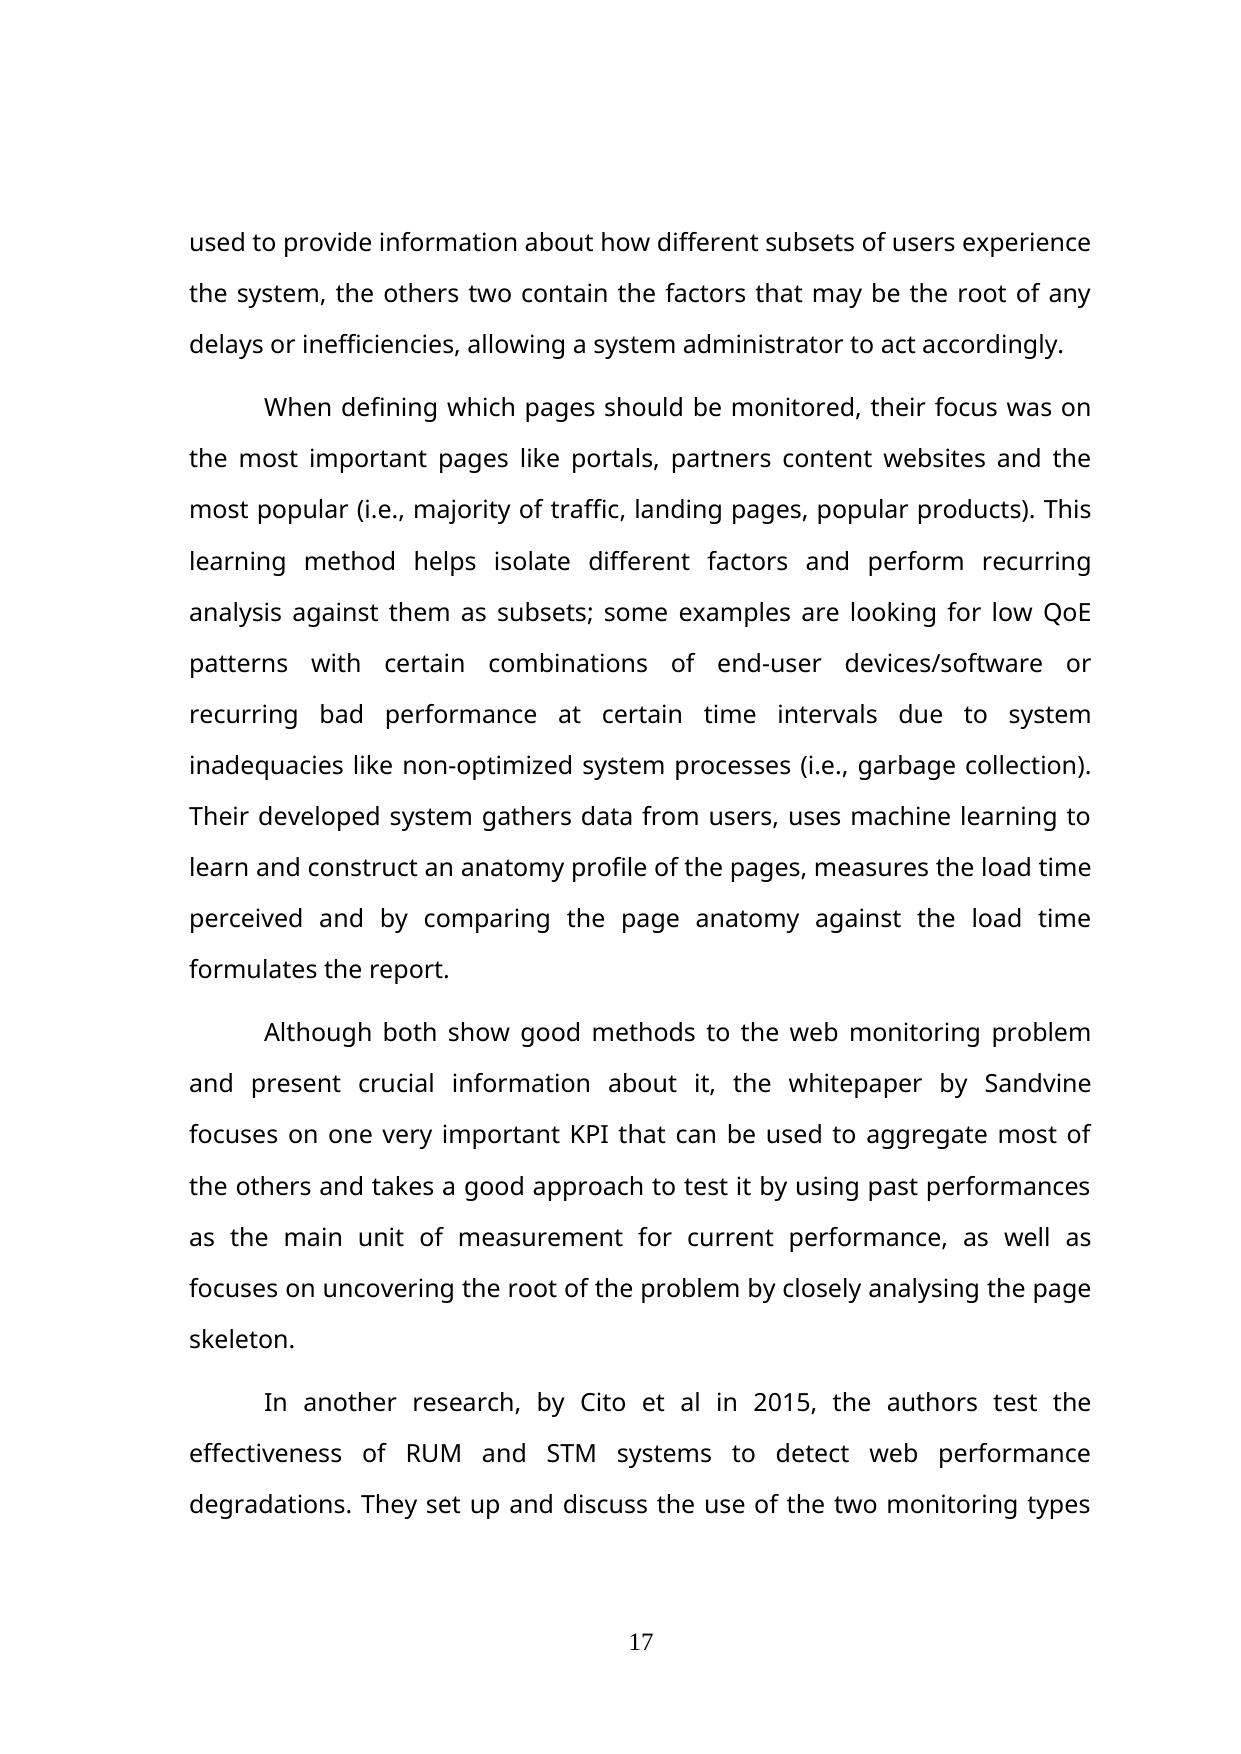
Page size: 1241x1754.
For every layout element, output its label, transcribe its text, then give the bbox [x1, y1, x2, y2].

text When defining which pages should be monitored, their focus was on the most important pages like portals, partners content websites and the most popular (i.e., majority of traffic, landing pages, popular products). This learning method helps isolate different factors and perform recurring analysis against them as subsets; some examples are looking for low QoE patterns with certain combinations of end-user devices/software or recurring bad performance at certain time intervals due to system inadequacies like non-optimized system processes (i.e., garbage collection). Their developed system gathers data from users, uses machine learning to learn and construct an anatomy profile of the pages, measures the load time perceived and by comparing the page anatomy against the load time formulates the report. [189, 390, 1092, 986]
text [189, 1385, 1092, 1521]
text Although both show good methods to the web monitoring problem and present crucial information about it, the whitepaper by Sandvine focuses on one very important KPI that can be used to aggregate most of the others and takes a good approach to test it by using past performances as the main unit of measurement for current performance, as well as focuses on uncovering the root of the problem by closely analysing the page skeleton. [189, 1015, 1092, 1355]
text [189, 224, 1092, 361]
